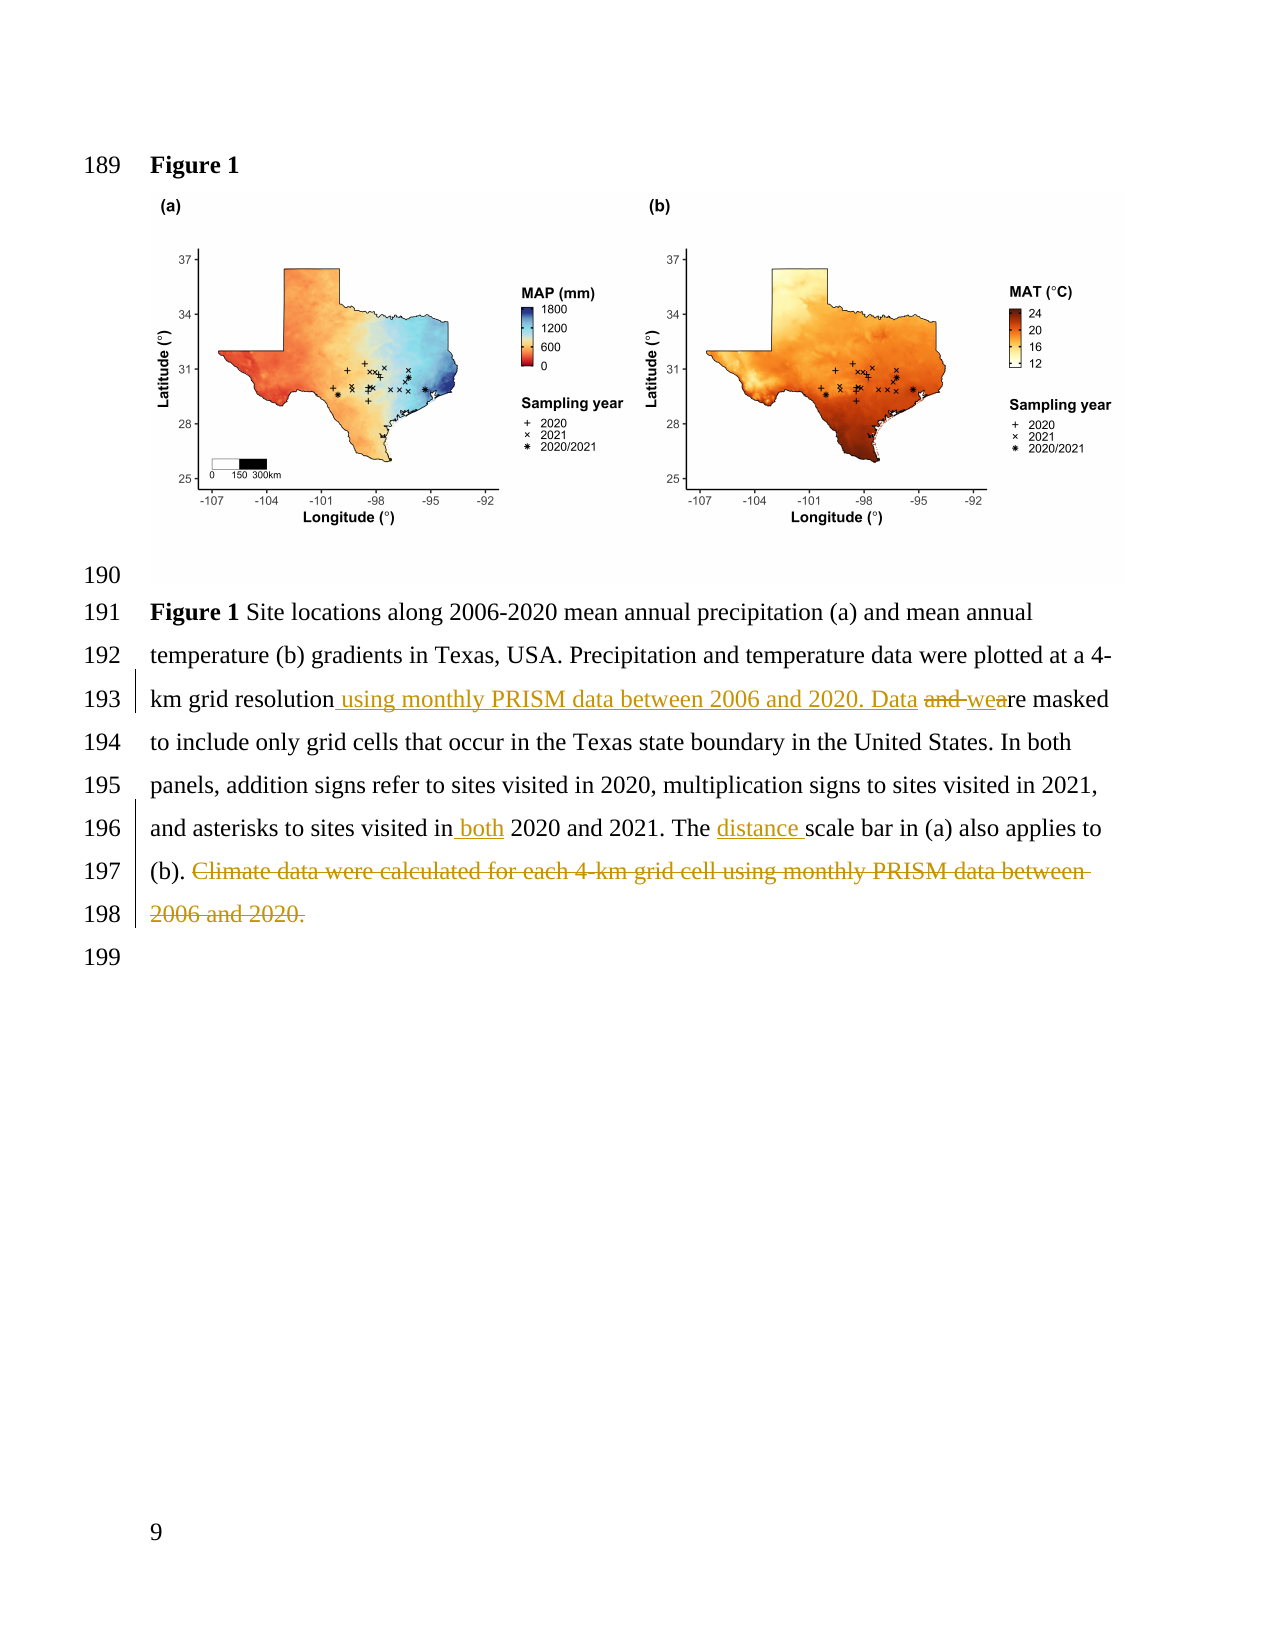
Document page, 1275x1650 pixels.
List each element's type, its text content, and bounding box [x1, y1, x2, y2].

picture [150, 193, 1125, 584]
text Figure 1 Site locations along 2006-2020 mean annual precipitation (a) and mean annual temperature (b) gradients in Texas, USA. Precipitation and temperature data were plotted at a 4-km grid resolution re masked to include only grid cells that occur in the Texas state boundary in the United States. In both panels, addition signs refer to sites visited in 2020, multiplication signs to sites visited in 2021, and asterisks to sites visited in 2020 and 2021. The scale bar in (a) also applies to (b). [150, 584, 1125, 928]
text Figure 1 [150, 150, 1125, 179]
